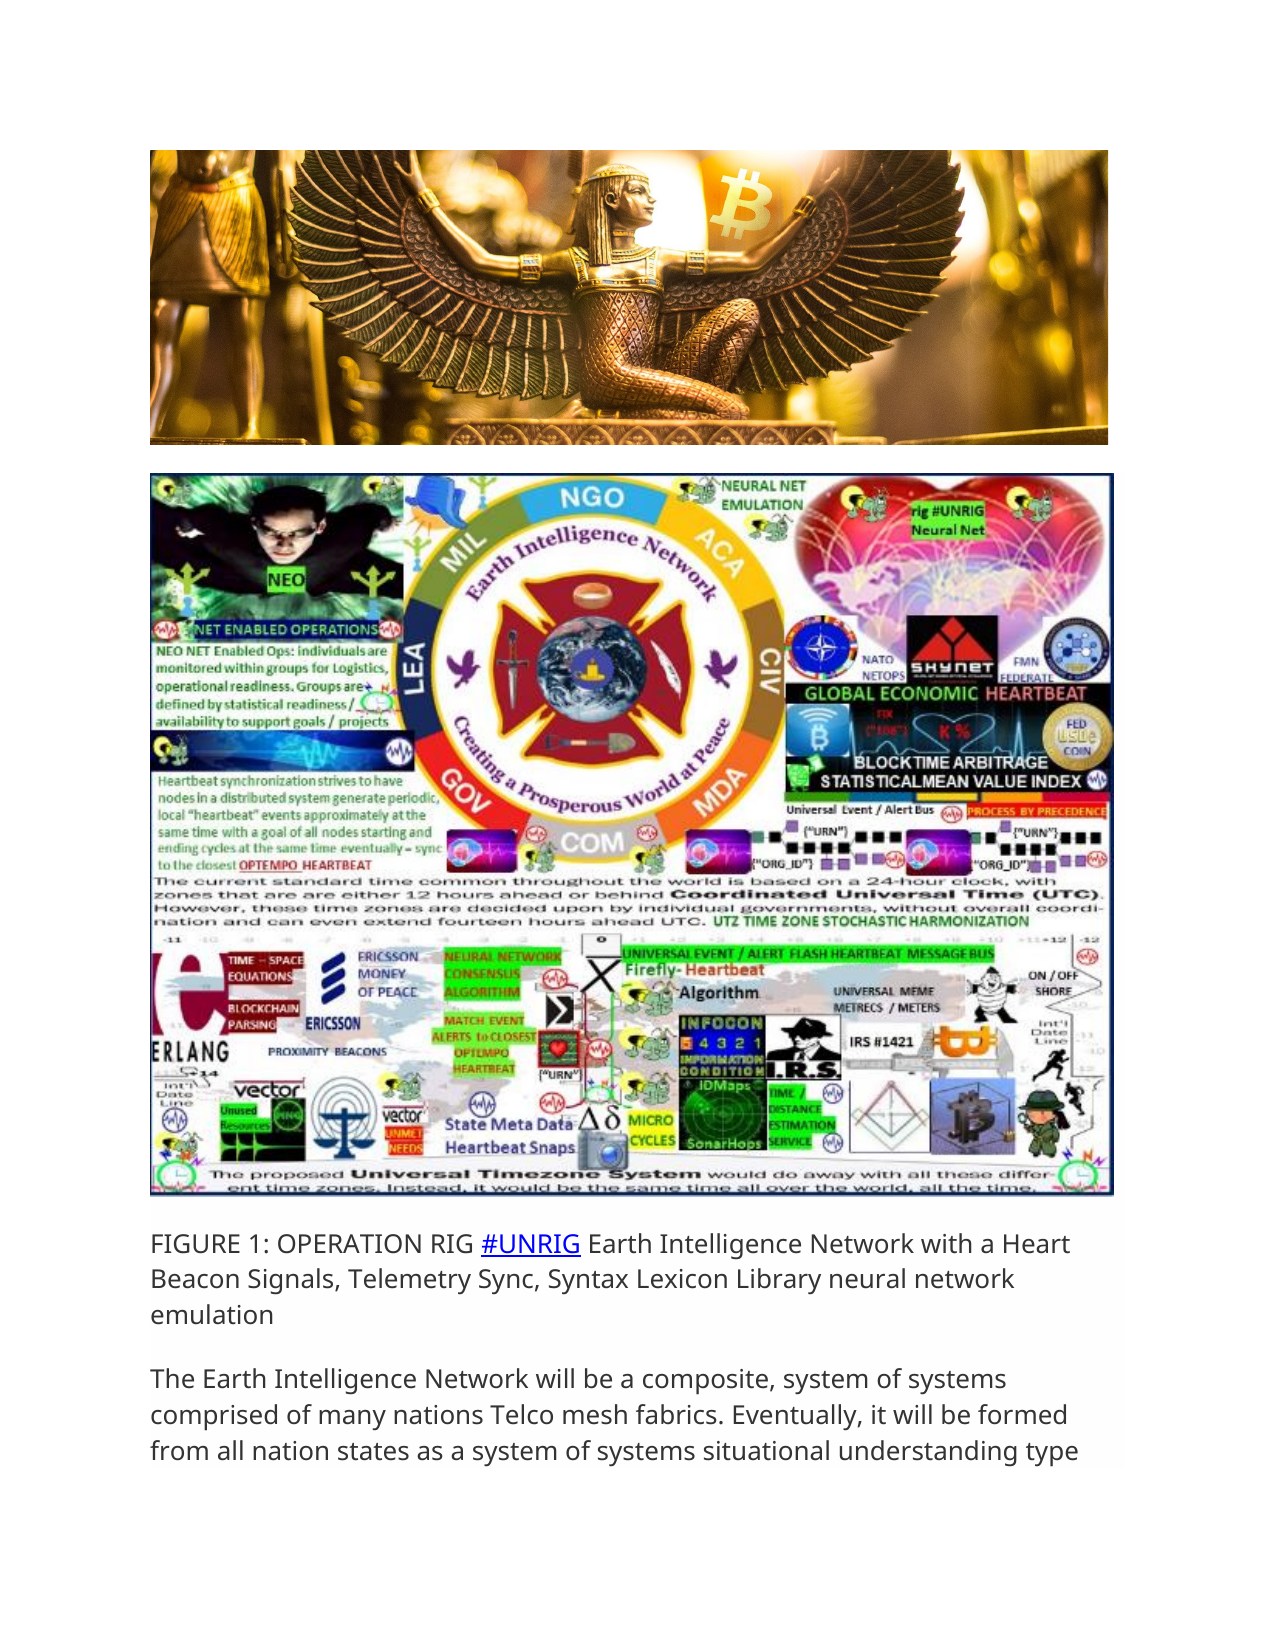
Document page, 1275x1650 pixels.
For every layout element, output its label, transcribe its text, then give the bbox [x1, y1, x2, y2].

picture [150, 473, 1114, 1197]
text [150, 1361, 1125, 1468]
text FIGURE 1: OPERATION RIG #UNRIG Earth Intelligence Network with a Heart Beacon Signals, Telemetry Sync, Syntax Lexicon Library neural network emulation [150, 1225, 1125, 1332]
picture [150, 150, 1109, 445]
